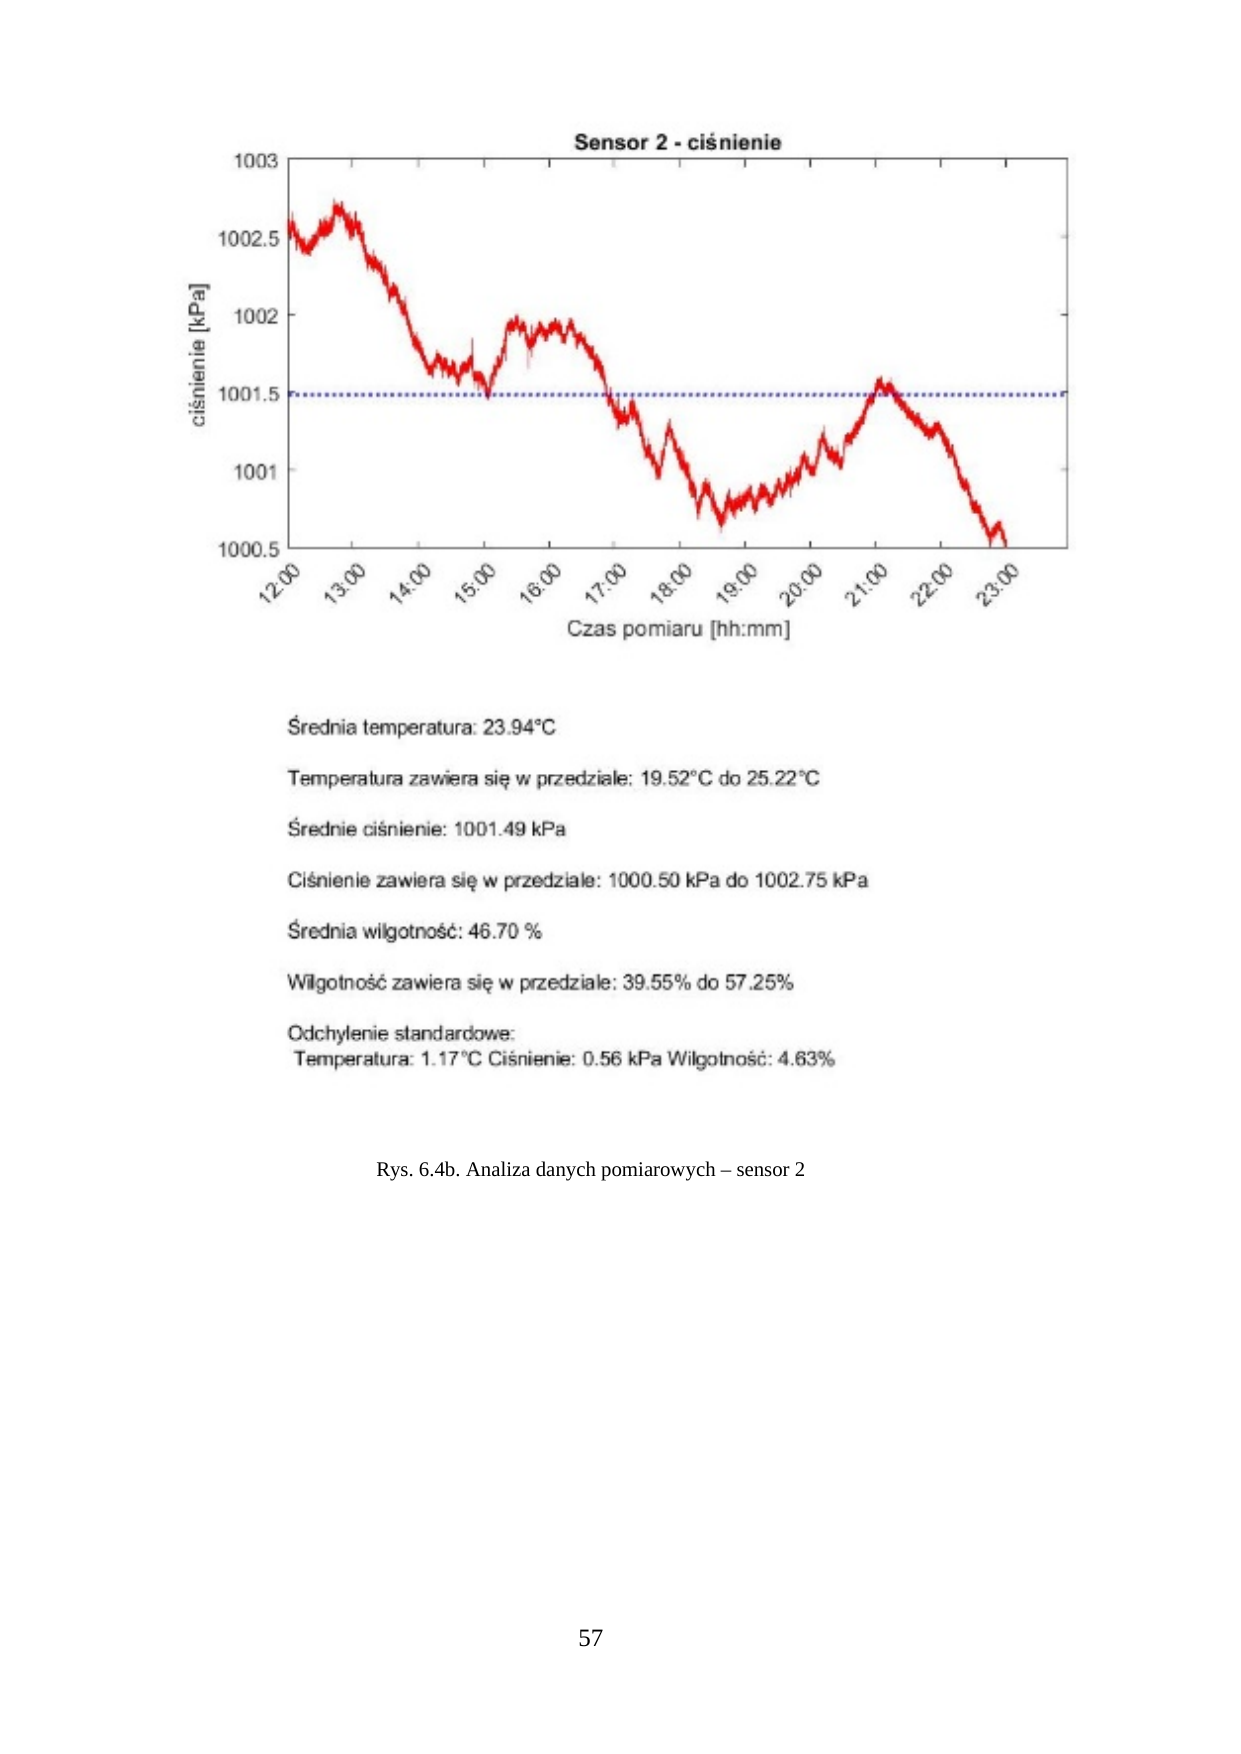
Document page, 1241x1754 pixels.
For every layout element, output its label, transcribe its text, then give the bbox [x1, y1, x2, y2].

picture [147, 118, 1077, 1126]
text Rys. 6.4b. Analiza danych pomiarowych – sensor 2 [148, 1157, 1033, 1181]
